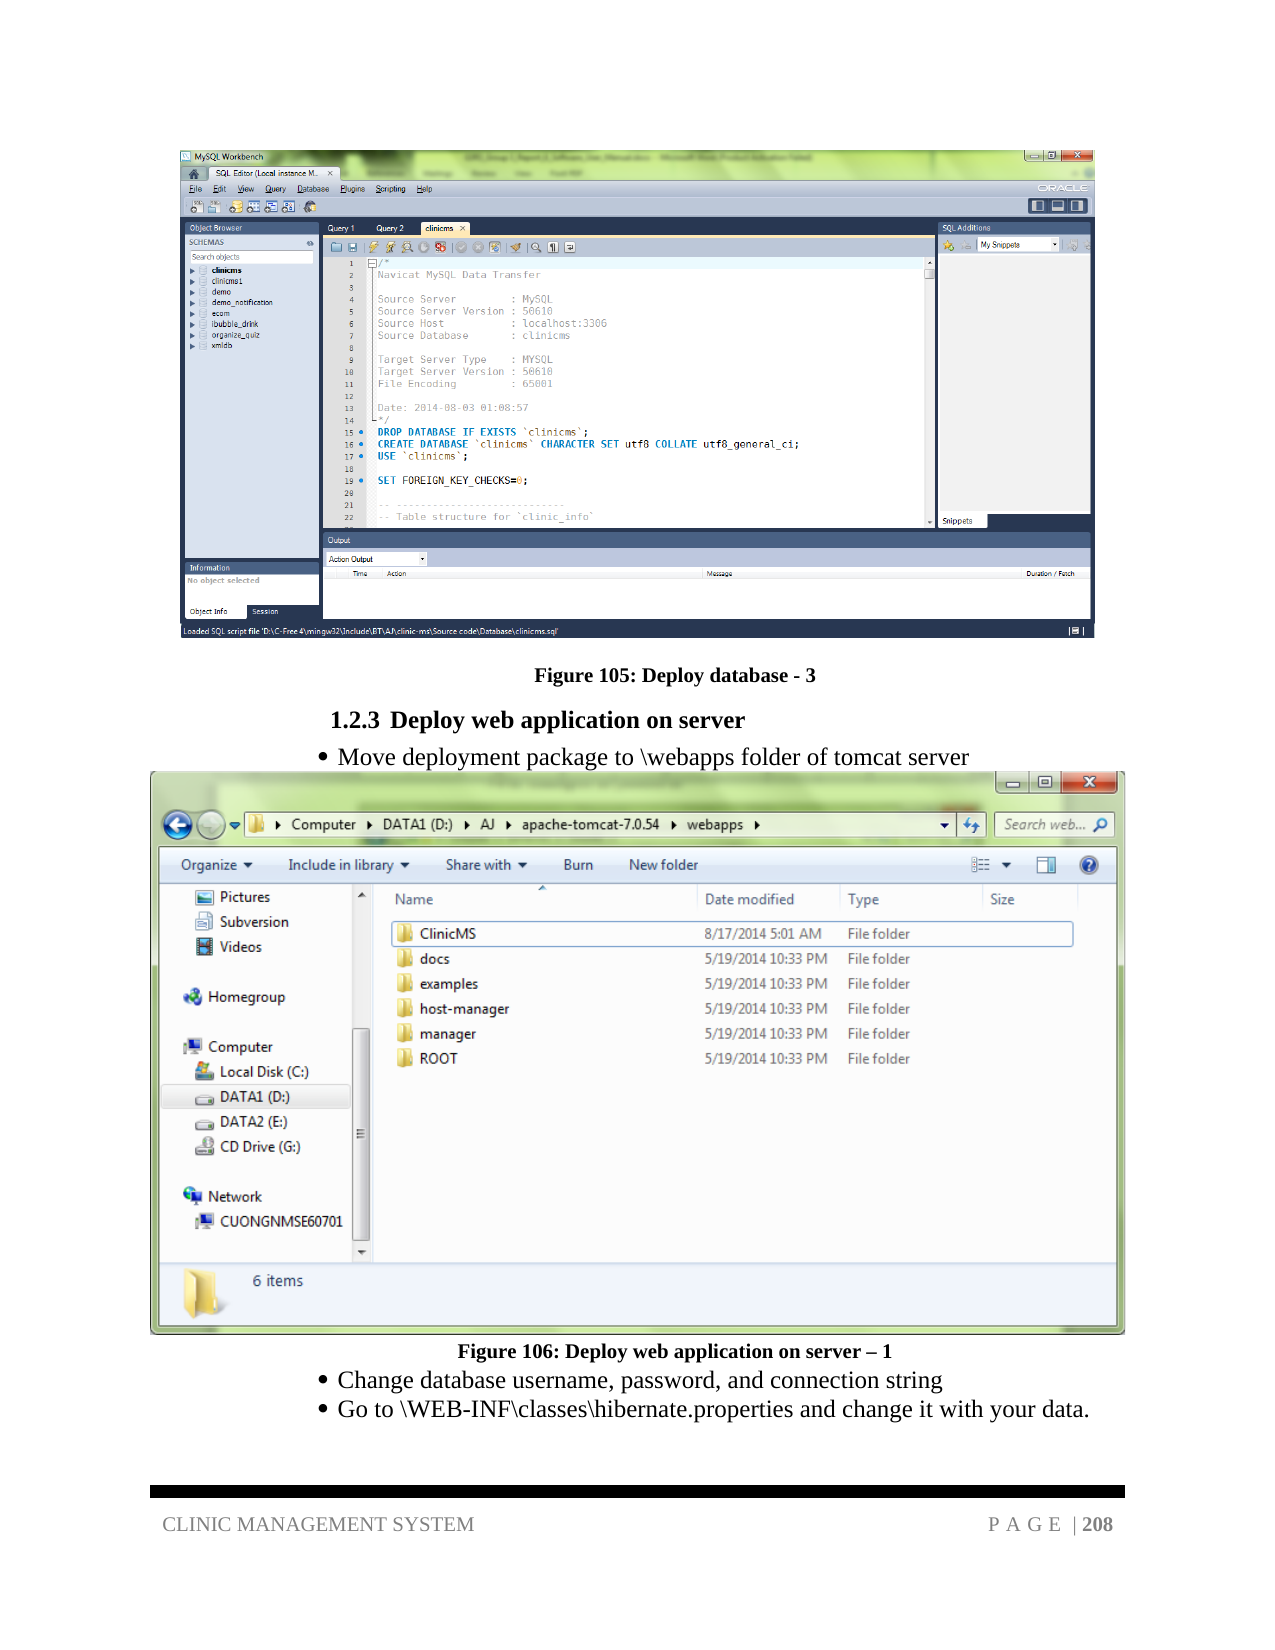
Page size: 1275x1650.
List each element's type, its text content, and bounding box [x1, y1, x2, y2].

list Go to \WEB-INF\classes\hibernate.properties and change it with your data. [319, 1394, 1125, 1423]
list Figure 106: Deploy web application on server – 1 [225, 1339, 1125, 1363]
list Figure 105: Deploy database - 3 [225, 662, 1125, 687]
list Move deployment package to \webapps folder of tomcat server [319, 742, 1125, 771]
picture [180, 150, 1095, 638]
picture [150, 771, 1125, 1335]
subtitle Deploy web application on server [330, 705, 1125, 734]
list Change database username, password, and connection string [319, 1365, 1125, 1394]
